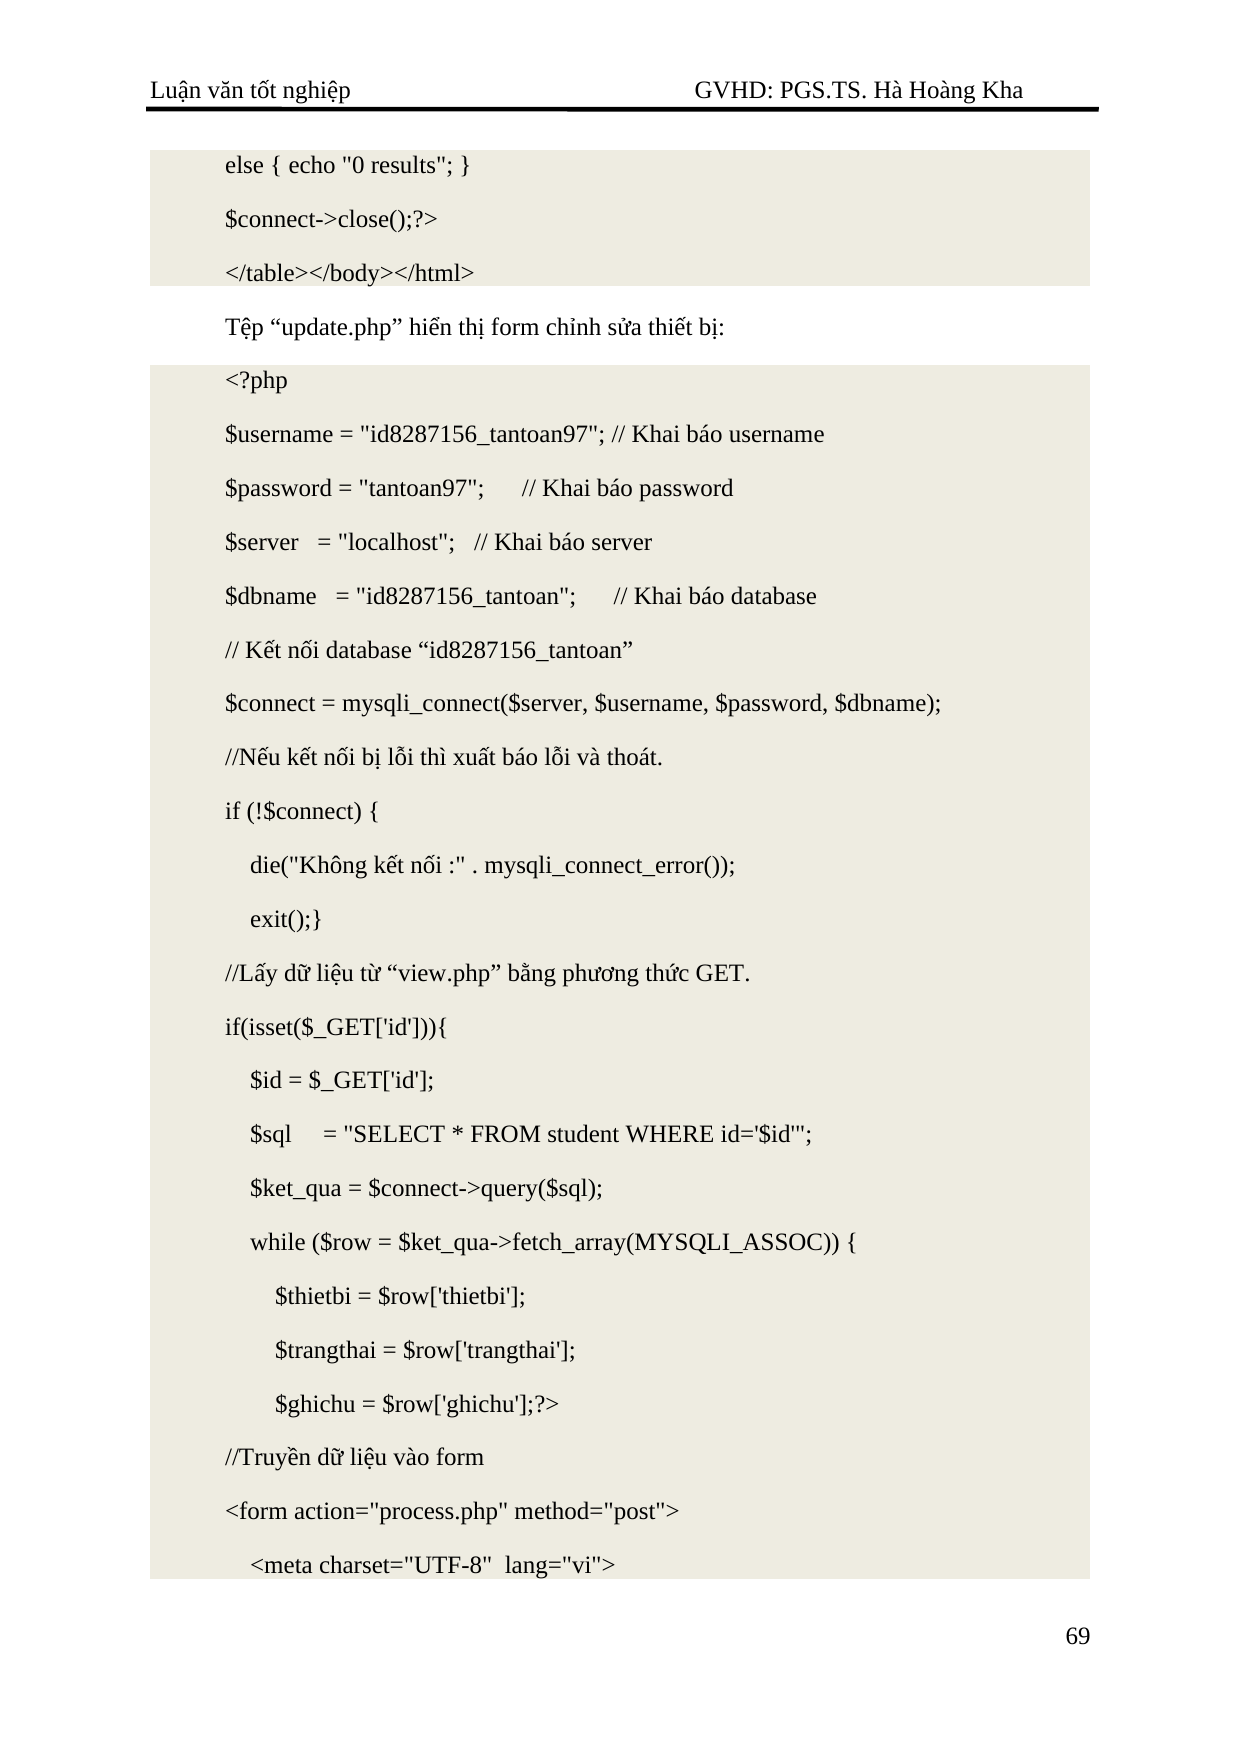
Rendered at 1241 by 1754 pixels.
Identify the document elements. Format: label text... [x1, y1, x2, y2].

text //Nếu kết nối bị lỗi thì xuất báo lỗi và thoát. [150, 742, 1090, 771]
text $ghichu = $row['ghichu'];?> [150, 1389, 1090, 1417]
text $ket_qua = $connect->query($sql); [150, 1173, 1090, 1202]
text $sql = "SELECT * FROM student WHERE id='$id'"; [150, 1119, 1090, 1148]
text $connect = mysqli_connect($server, $username, $password, $dbname); [150, 688, 1090, 717]
text //Truyền dữ liệu vào form [150, 1442, 1090, 1471]
text $trangthai = $row['trangthai']; [150, 1335, 1090, 1363]
text $dbname = "id8287156_tantoan"; // Khai báo database [150, 581, 1090, 609]
text $password = "tantoan97"; // Khai báo password [150, 473, 1090, 502]
text $thietbi = $row['thietbi']; [150, 1281, 1090, 1310]
text die("Không kết nối :" . mysqli_connect_error()); [150, 850, 1090, 879]
text $id = $_GET['id']; [150, 1066, 1090, 1094]
text $username = "id8287156_tantoan97"; // Khai báo username [150, 419, 1090, 448]
text <meta charset="UTF-8" lang="vi"> [150, 1550, 1090, 1579]
text //Lấy dữ liệu từ “view.php” bằng phương thức GET. [150, 958, 1090, 987]
text </table></body></html> [150, 258, 1090, 286]
text Tệp “update.php” hiển thị form chỉnh sửa thiết bị: [150, 312, 1090, 340]
text exit();} [150, 904, 1090, 933]
text <form action="process.php" method="post"> [150, 1496, 1090, 1525]
text $connect->close();?> [150, 204, 1090, 233]
text else { echo "0 results"; } [150, 150, 1090, 179]
text <?php [150, 365, 1090, 394]
text if(isset($_GET['id'])){ [150, 1012, 1090, 1040]
text // Kết nối database “id8287156_tantoan” [150, 635, 1090, 663]
text $server = "localhost"; // Khai báo server [150, 527, 1090, 556]
text while ($row = $ket_qua->fetch_array(MYSQLI_ASSOC)) { [150, 1227, 1090, 1256]
text if (!$connect) { [150, 796, 1090, 825]
